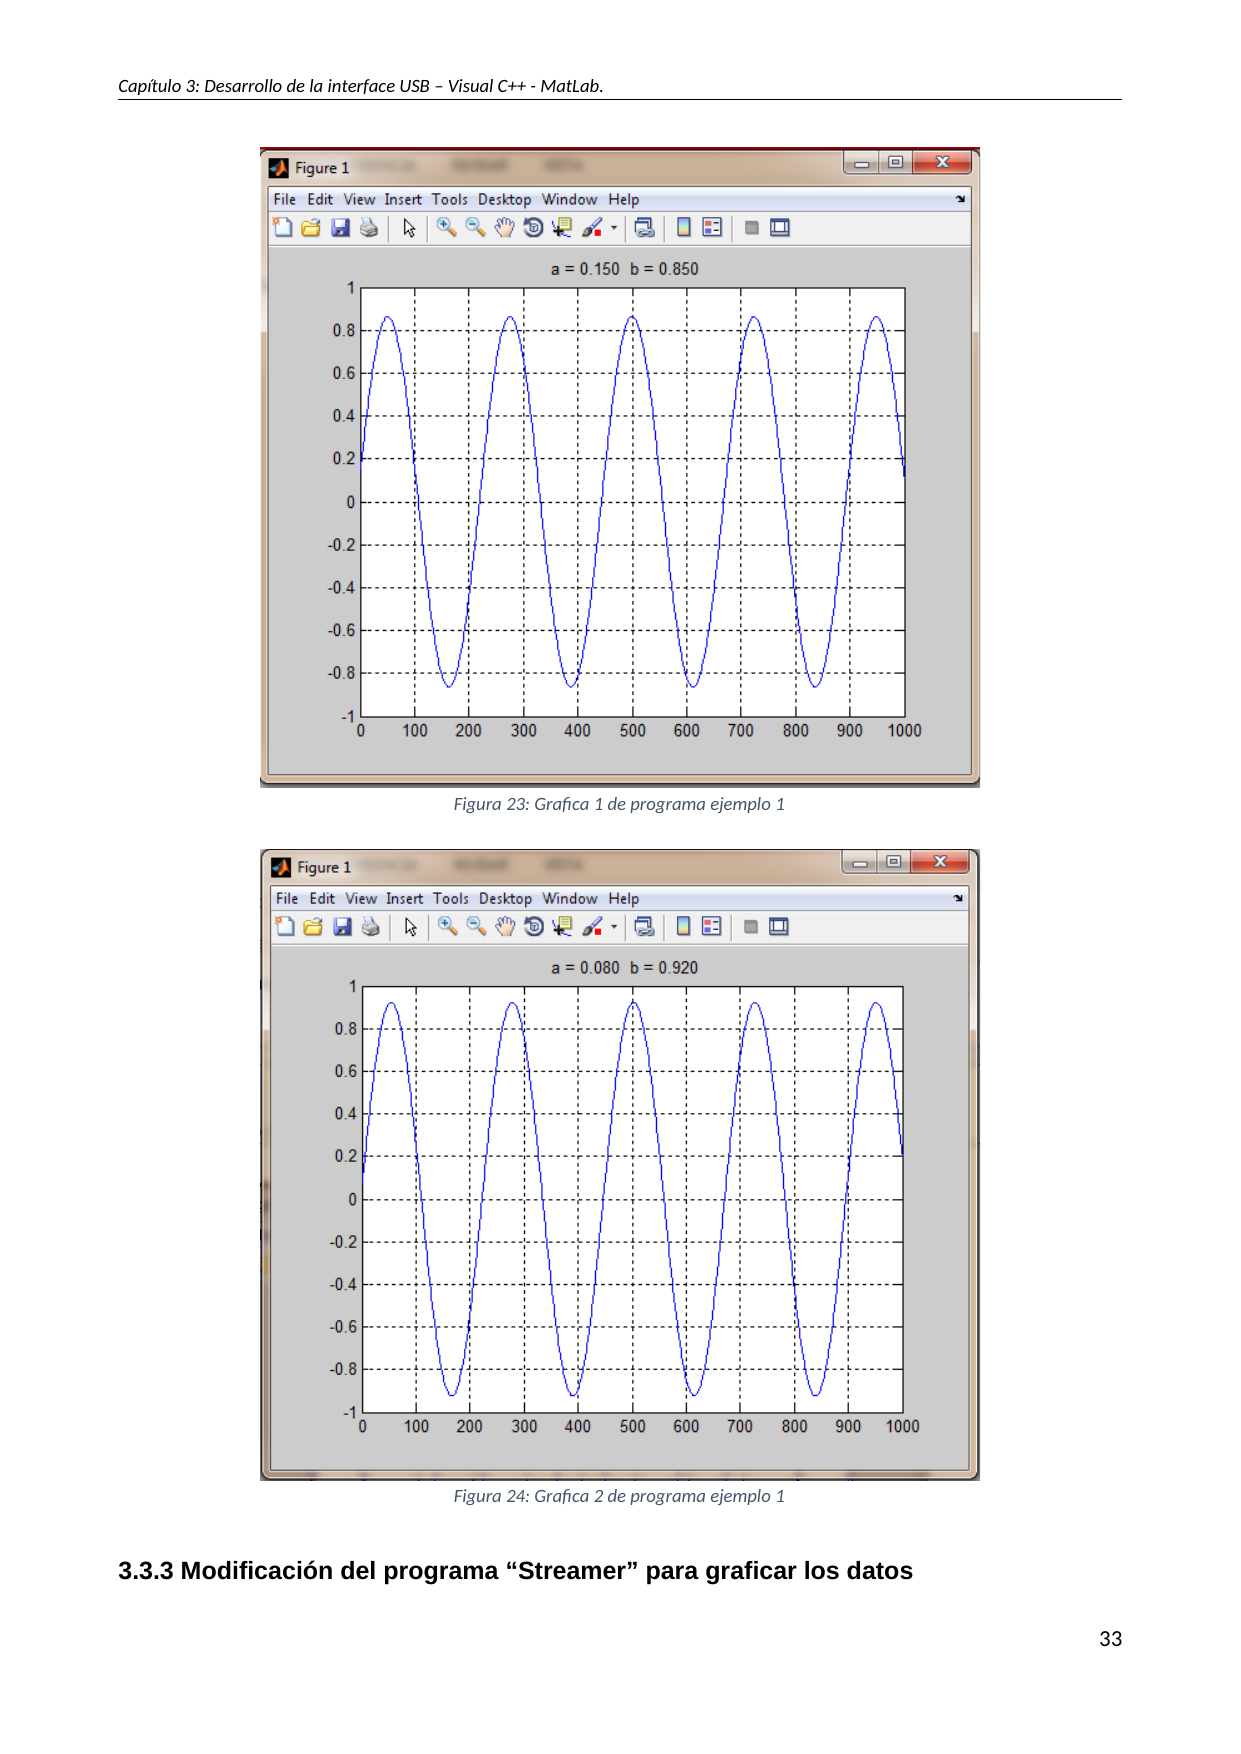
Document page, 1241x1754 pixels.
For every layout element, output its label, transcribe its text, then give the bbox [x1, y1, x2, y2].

picture [260, 147, 981, 788]
text Figura 24: Grafica 2 de programa ejemplo 1 [118, 1484, 1122, 1507]
picture [260, 849, 981, 1481]
text Figura 23: Grafica 1 de programa ejemplo 1 [118, 792, 1122, 815]
text 3.3.3 Modificación del programa “Streamer” para graficar los datos [118, 1556, 1122, 1585]
